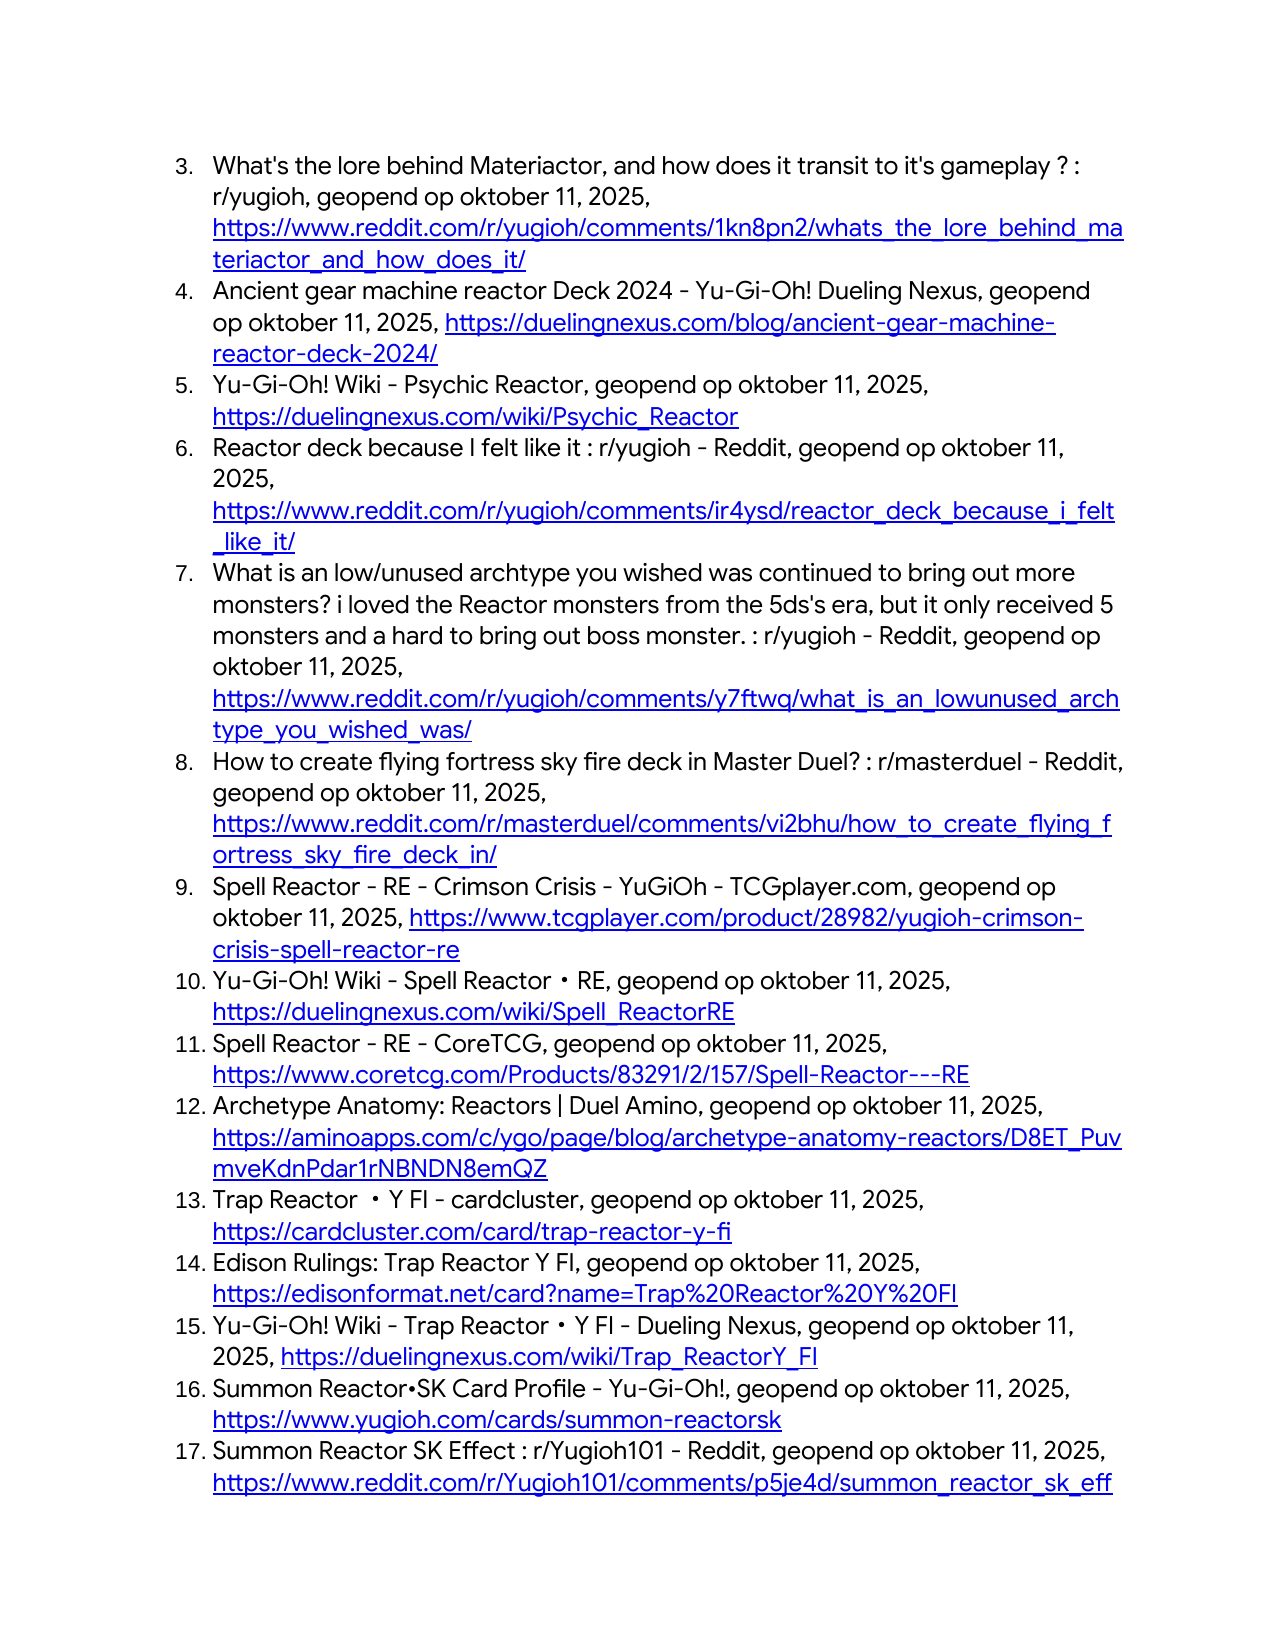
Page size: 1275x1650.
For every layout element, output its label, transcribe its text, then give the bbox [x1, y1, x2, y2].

list Yu-Gi-Oh! Wiki - Psychic Reactor, geopend op oktober 11, 2025, https://duelingnexus.com/wiki/Psychic_Reactor [175, 369, 1125, 432]
list Spell Reactor - RE - CoreTCG, geopend op oktober 11, 2025, https://www.coretcg.com/Products/83291/2/157/Spell-Reactor---RE [175, 1028, 1125, 1091]
list Archetype Anatomy: Reactors | Duel Amino, geopend op oktober 11, 2025, https://aminoapps.com/c/ygo/page/blog/archetype-anatomy-reactors/D8ET_PuvmveKdnPdar1rNBNDN8emQZ [175, 1091, 1125, 1185]
list Trap Reactor ・Y FI - cardcluster, geopend op oktober 11, 2025, https://cardcluster.com/card/trap-reactor-y-fi [175, 1185, 1125, 1247]
list Reactor deck because I felt like it : r/yugioh - Reddit, geopend op oktober 11, 2025, https://www.reddit.com/r/yugioh/comments/ir4ysd/reactor_deck_because_i_felt_like_it/ [175, 432, 1125, 558]
list Ancient gear machine reactor Deck 2024 - Yu-Gi-Oh! Dueling Nexus, geopend op oktober 11, 2025, https://duelingnexus.com/blog/ancient-gear-machine-reactor-deck-2024/ [175, 275, 1125, 369]
list How to create flying fortress sky fire deck in Master Duel? : r/masterduel - Reddit, geopend op oktober 11, 2025, https://www.reddit.com/r/masterduel/comments/vi2bhu/how_to_create_flying_fortress_sky_fire_deck_in/ [175, 746, 1125, 871]
list What is an low/unused archtype you wished was continued to bring out more monsters? i loved the Reactor monsters from the 5ds's era, but it only received 5 monsters and a hard to bring out boss monster. : r/yugioh - Reddit, geopend op oktober 11, 2025, https://www.reddit.com/r/yugioh/comments/y7ftwq/what_is_an_lowunused_archtype_you_wished_was/ [175, 558, 1125, 746]
list Yu-Gi-Oh! Wiki - Trap Reactor・Y FI - Dueling Nexus, geopend op oktober 11, 2025, https://duelingnexus.com/wiki/Trap_ReactorY_FI [175, 1310, 1125, 1373]
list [175, 1436, 1125, 1498]
list Spell Reactor - RE - Crimson Crisis - YuGiOh - TCGplayer.com, geopend op oktober 11, 2025, https://www.tcgplayer.com/product/28982/yugioh-crimson-crisis-spell-reactor-re [175, 871, 1125, 965]
list Edison Rulings: Trap Reactor Y FI, geopend op oktober 11, 2025, https://edisonformat.net/card?name=Trap%20Reactor%20Y%20FI [175, 1247, 1125, 1310]
list Summon Reactor•SK Card Profile - Yu-Gi-Oh!, geopend op oktober 11, 2025, https://www.yugioh.com/cards/summon-reactorsk [175, 1373, 1125, 1436]
list Yu-Gi-Oh! Wiki - Spell Reactor・RE, geopend op oktober 11, 2025, https://duelingnexus.com/wiki/Spell_ReactorRE [175, 965, 1125, 1028]
list What's the lore behind Materiactor, and how does it transit to it's gameplay ? : r/yugioh, geopend op oktober 11, 2025, https://www.reddit.com/r/yugioh/comments/1kn8pn2/whats_the_lore_behind_materiactor_and_how_does_it/ [175, 150, 1125, 275]
